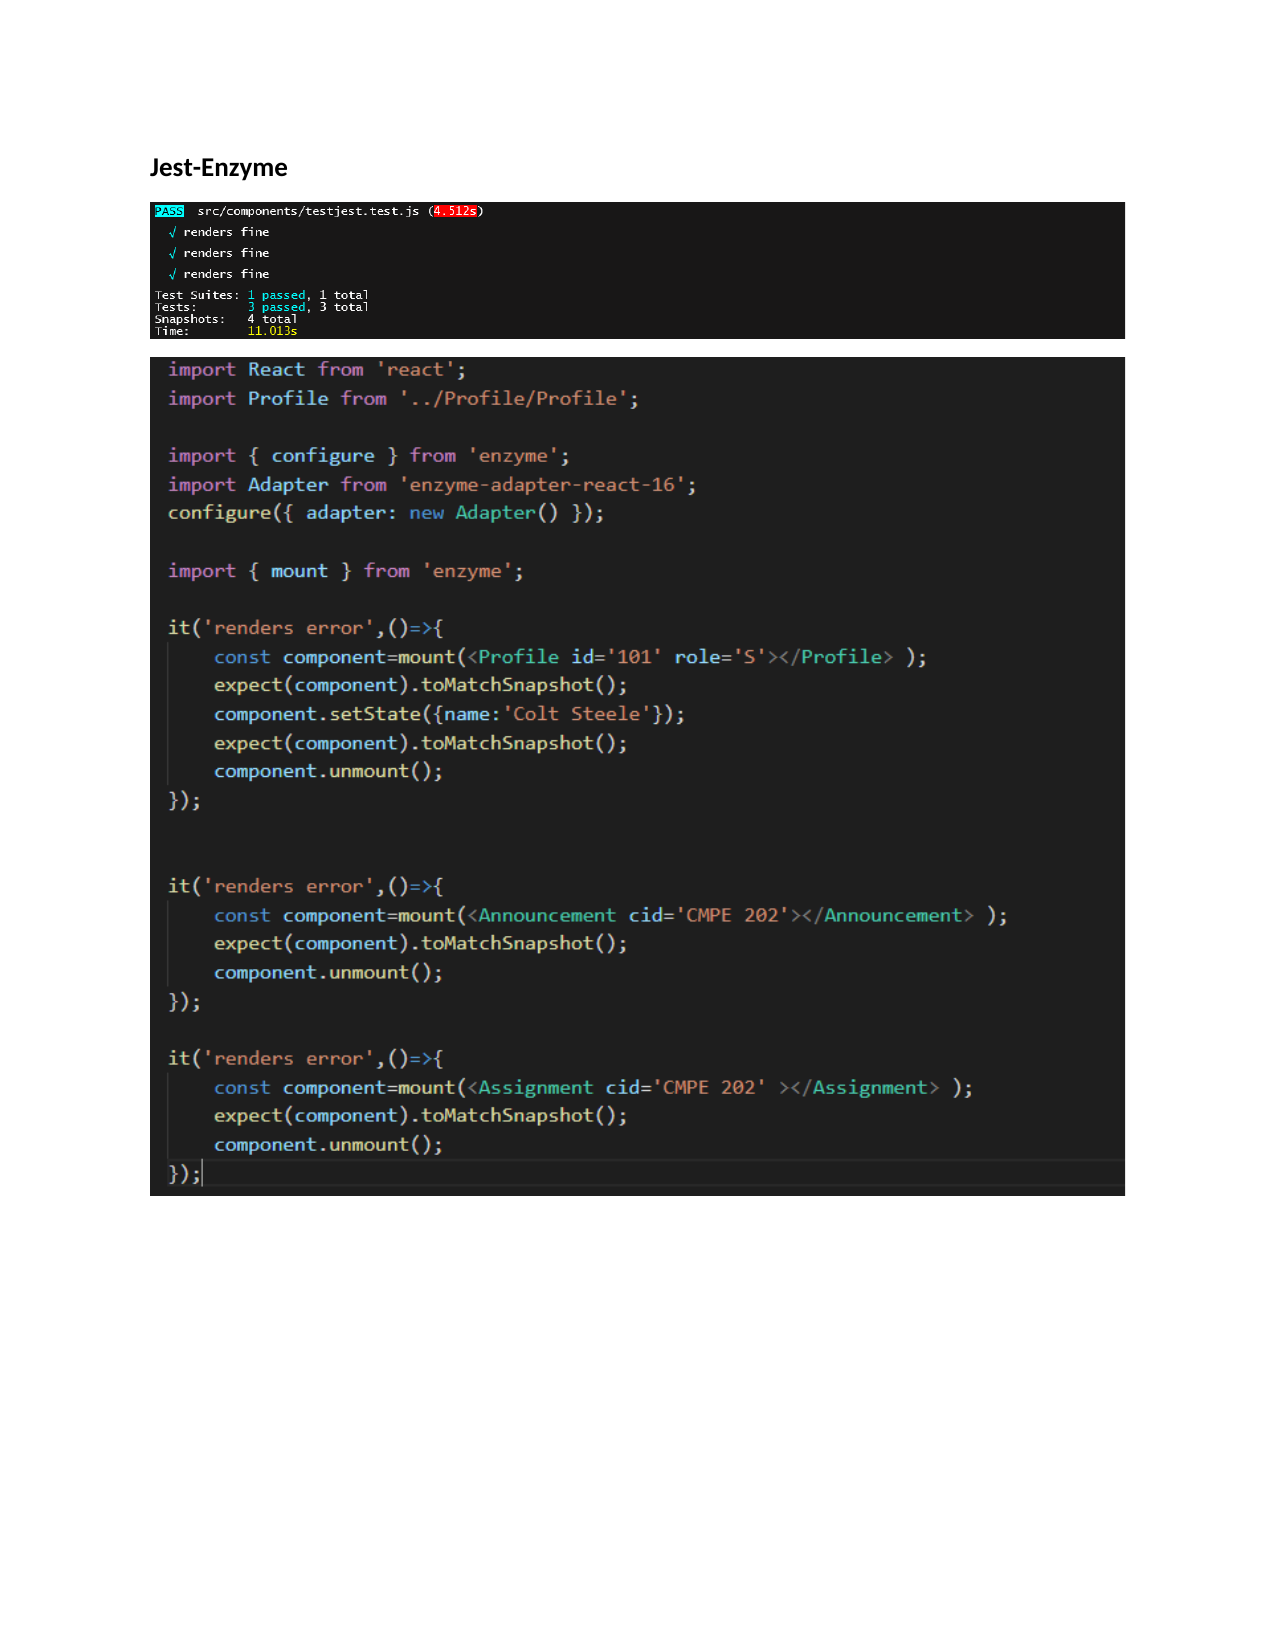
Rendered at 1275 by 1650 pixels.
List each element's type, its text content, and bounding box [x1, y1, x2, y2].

picture [150, 357, 1125, 1196]
picture [150, 202, 1125, 339]
text Jest-Enzyme [150, 150, 1125, 183]
